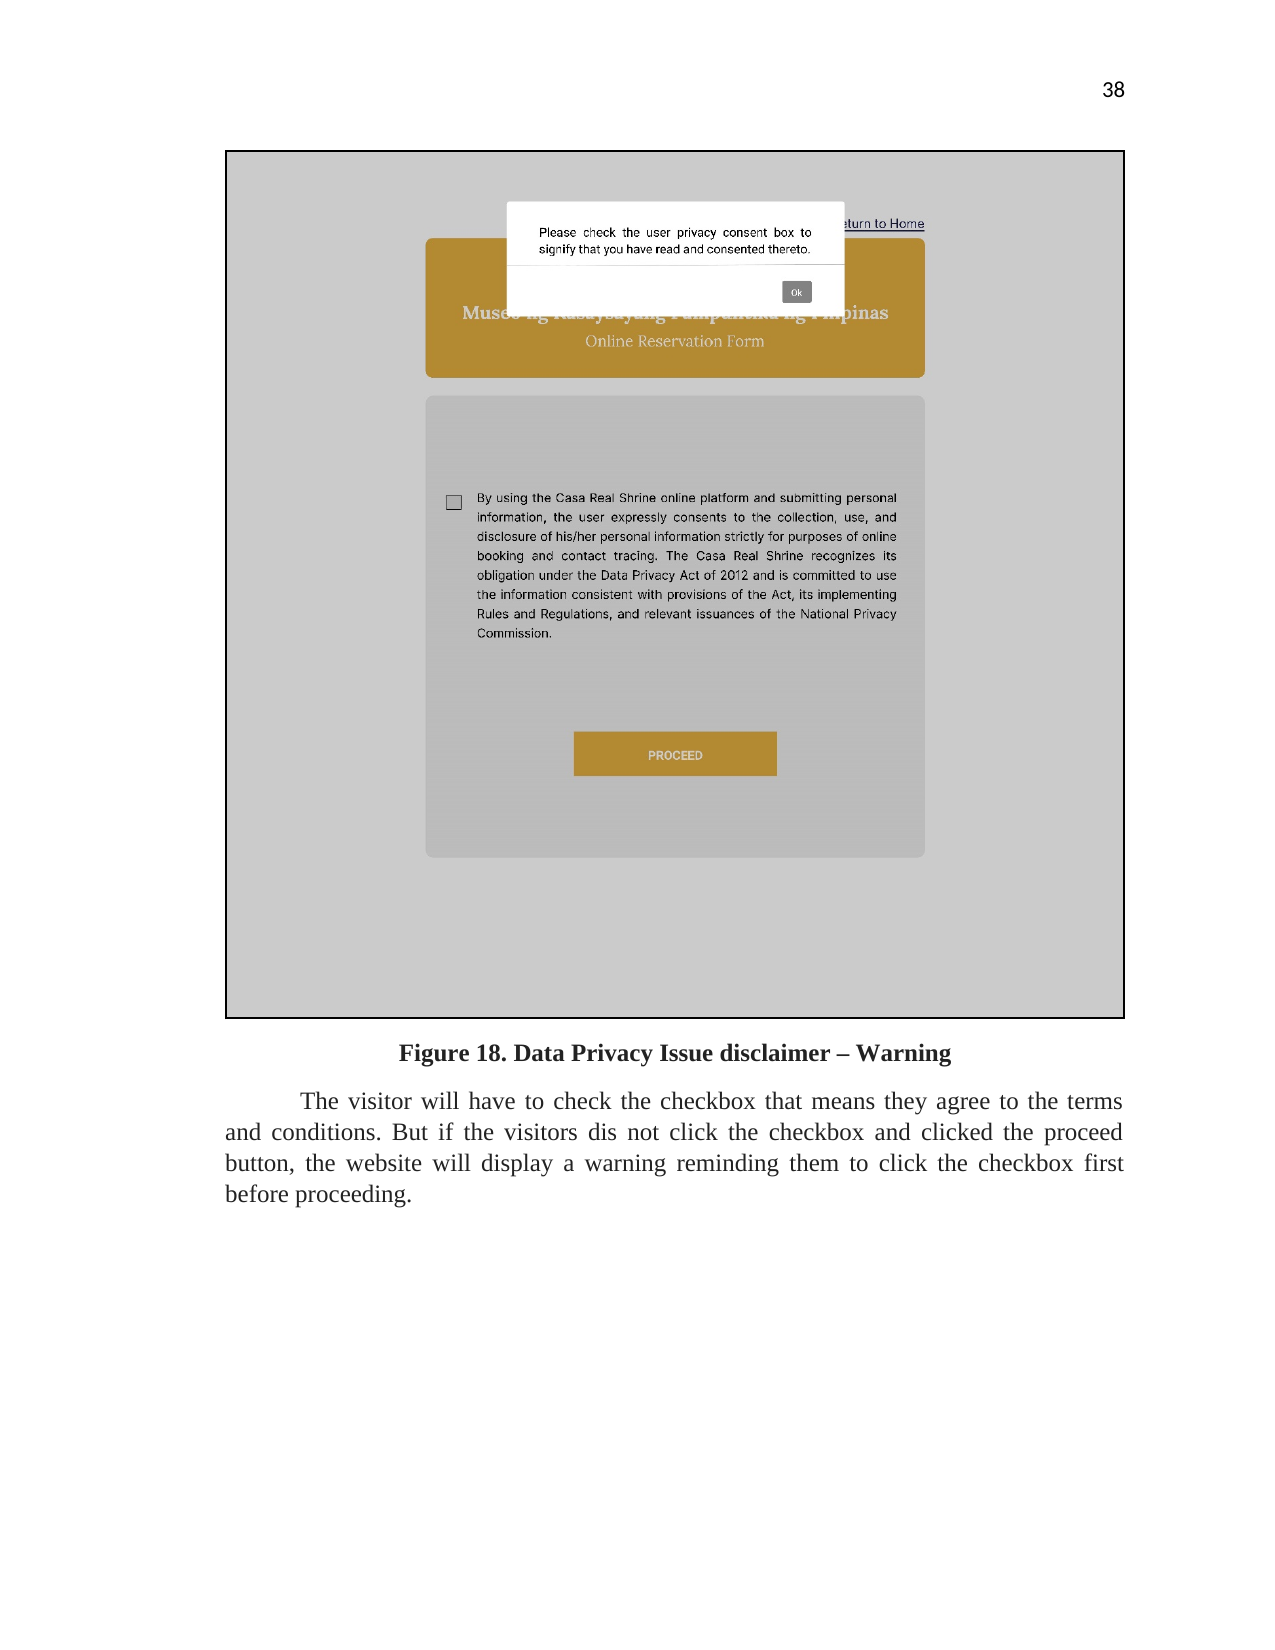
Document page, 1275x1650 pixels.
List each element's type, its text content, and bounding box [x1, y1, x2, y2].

text Figure 18. Data Privacy Issue disclaimer – Warning [225, 1038, 1125, 1067]
text The visitor will have to check the checkbox that means they agree to the terms and conditions. But if the visitors dis not click the checkbox and clicked the proceed button, the website will display a warning reminding them to click the checkbox first before proceeding. [225, 1086, 1125, 1208]
picture [227, 152, 1123, 1017]
